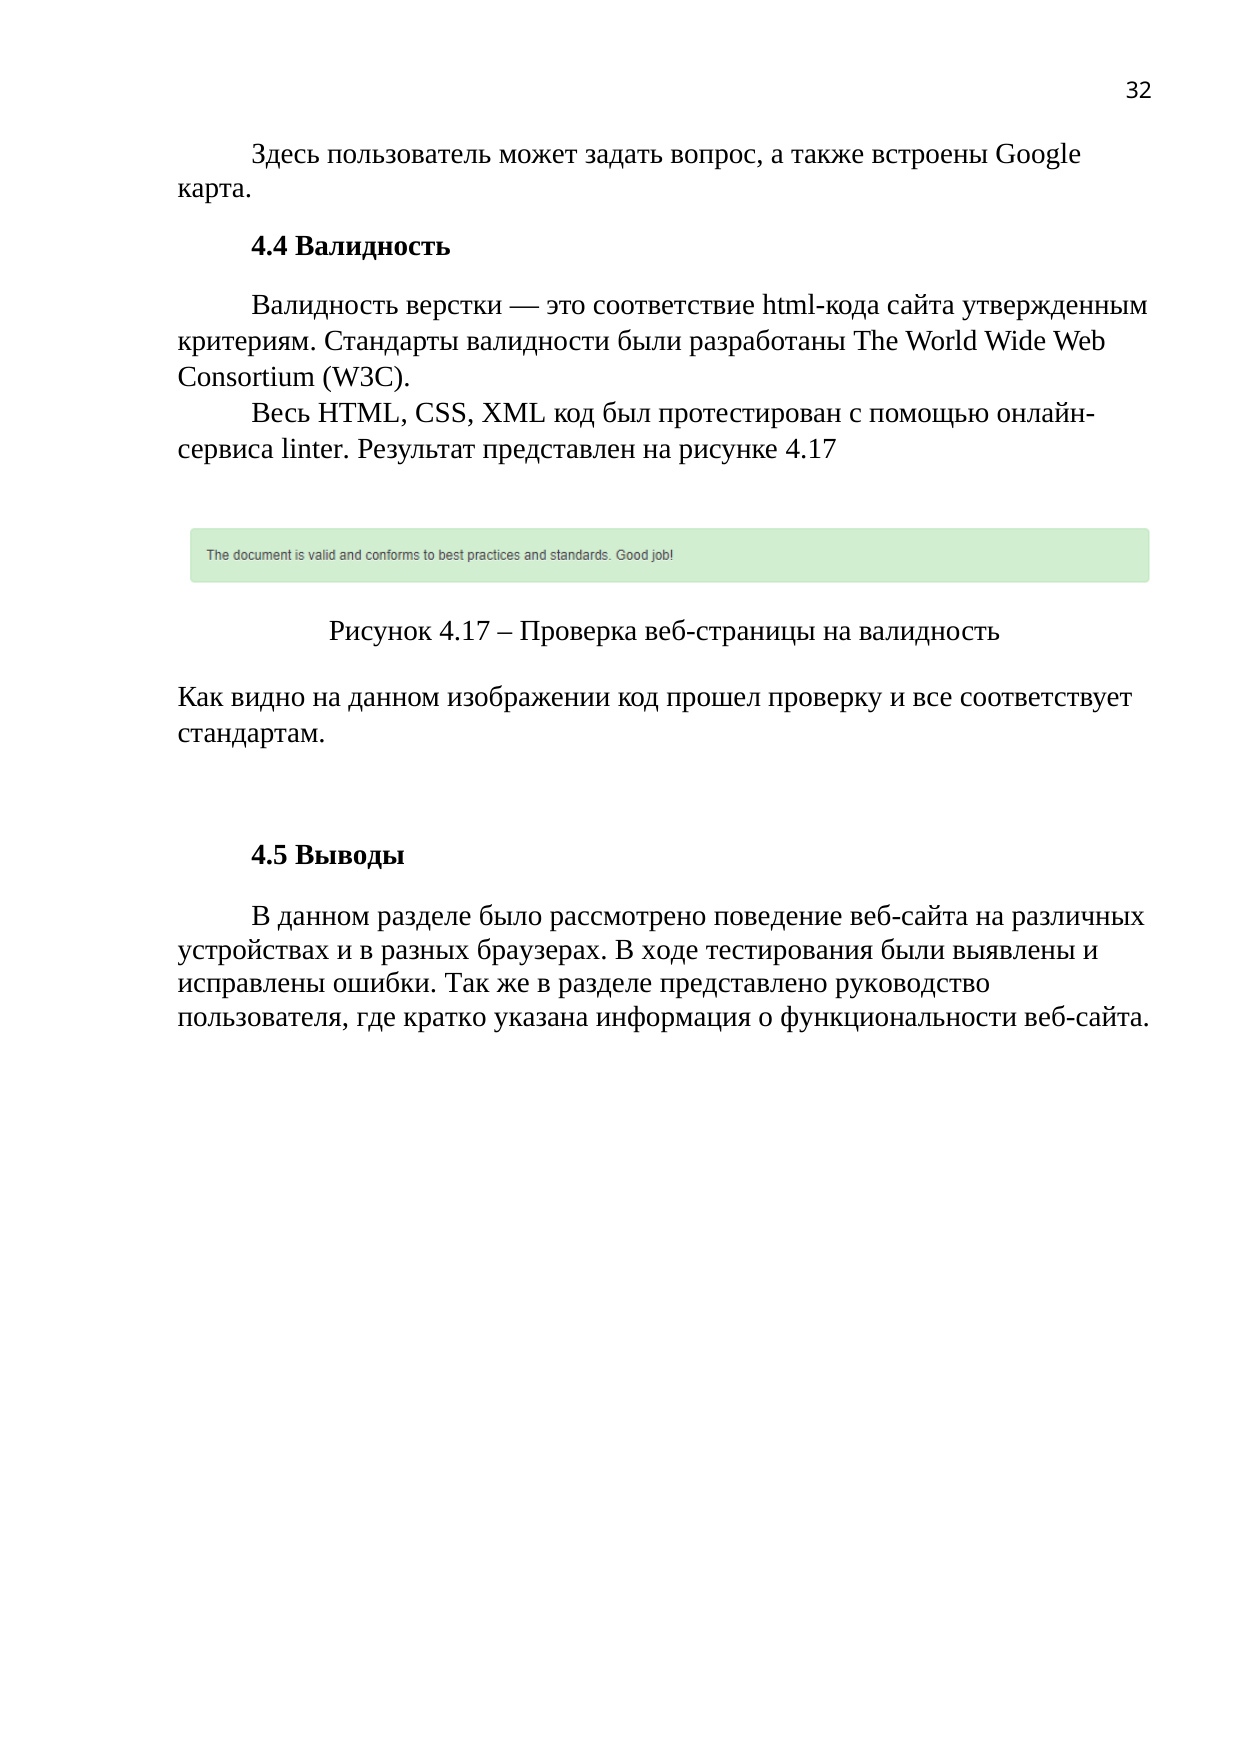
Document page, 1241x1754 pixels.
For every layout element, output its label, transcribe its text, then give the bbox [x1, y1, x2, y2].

text Рисунок 4.17 – Проверка веб-страницы на валидность [177, 613, 1152, 647]
text 4.4 Валидность [177, 228, 1154, 262]
picture [177, 518, 1165, 595]
text Весь HTML, CSS, XML код был протестирован с помощью онлайн-сервиса linter. Результат представлен на рисунке 4.17 [177, 395, 1152, 465]
text Здесь пользователь может задать вопрос, а также встроены Google карта. [177, 136, 1154, 203]
text В данном разделе было рассмотрено поведение веб-сайта на различных устройствах и в разных браузерах. В ходе тестирования были выявлены и исправлены ошибки. Так же в разделе представлено руководство пользователя, где кратко указана информация о функциональности веб-сайта. [177, 898, 1152, 1033]
text Валидность верстки — это соответствие html-кода сайта утвержденным критериям. Стандарты валидности были разработаны The World Wide Web Consortium (W3C). [177, 287, 1152, 393]
subtitle 4.5 Выводы [177, 837, 1152, 871]
text Как видно на данном изображении код прошел проверку и все соответствует стандартам. [177, 679, 1152, 748]
